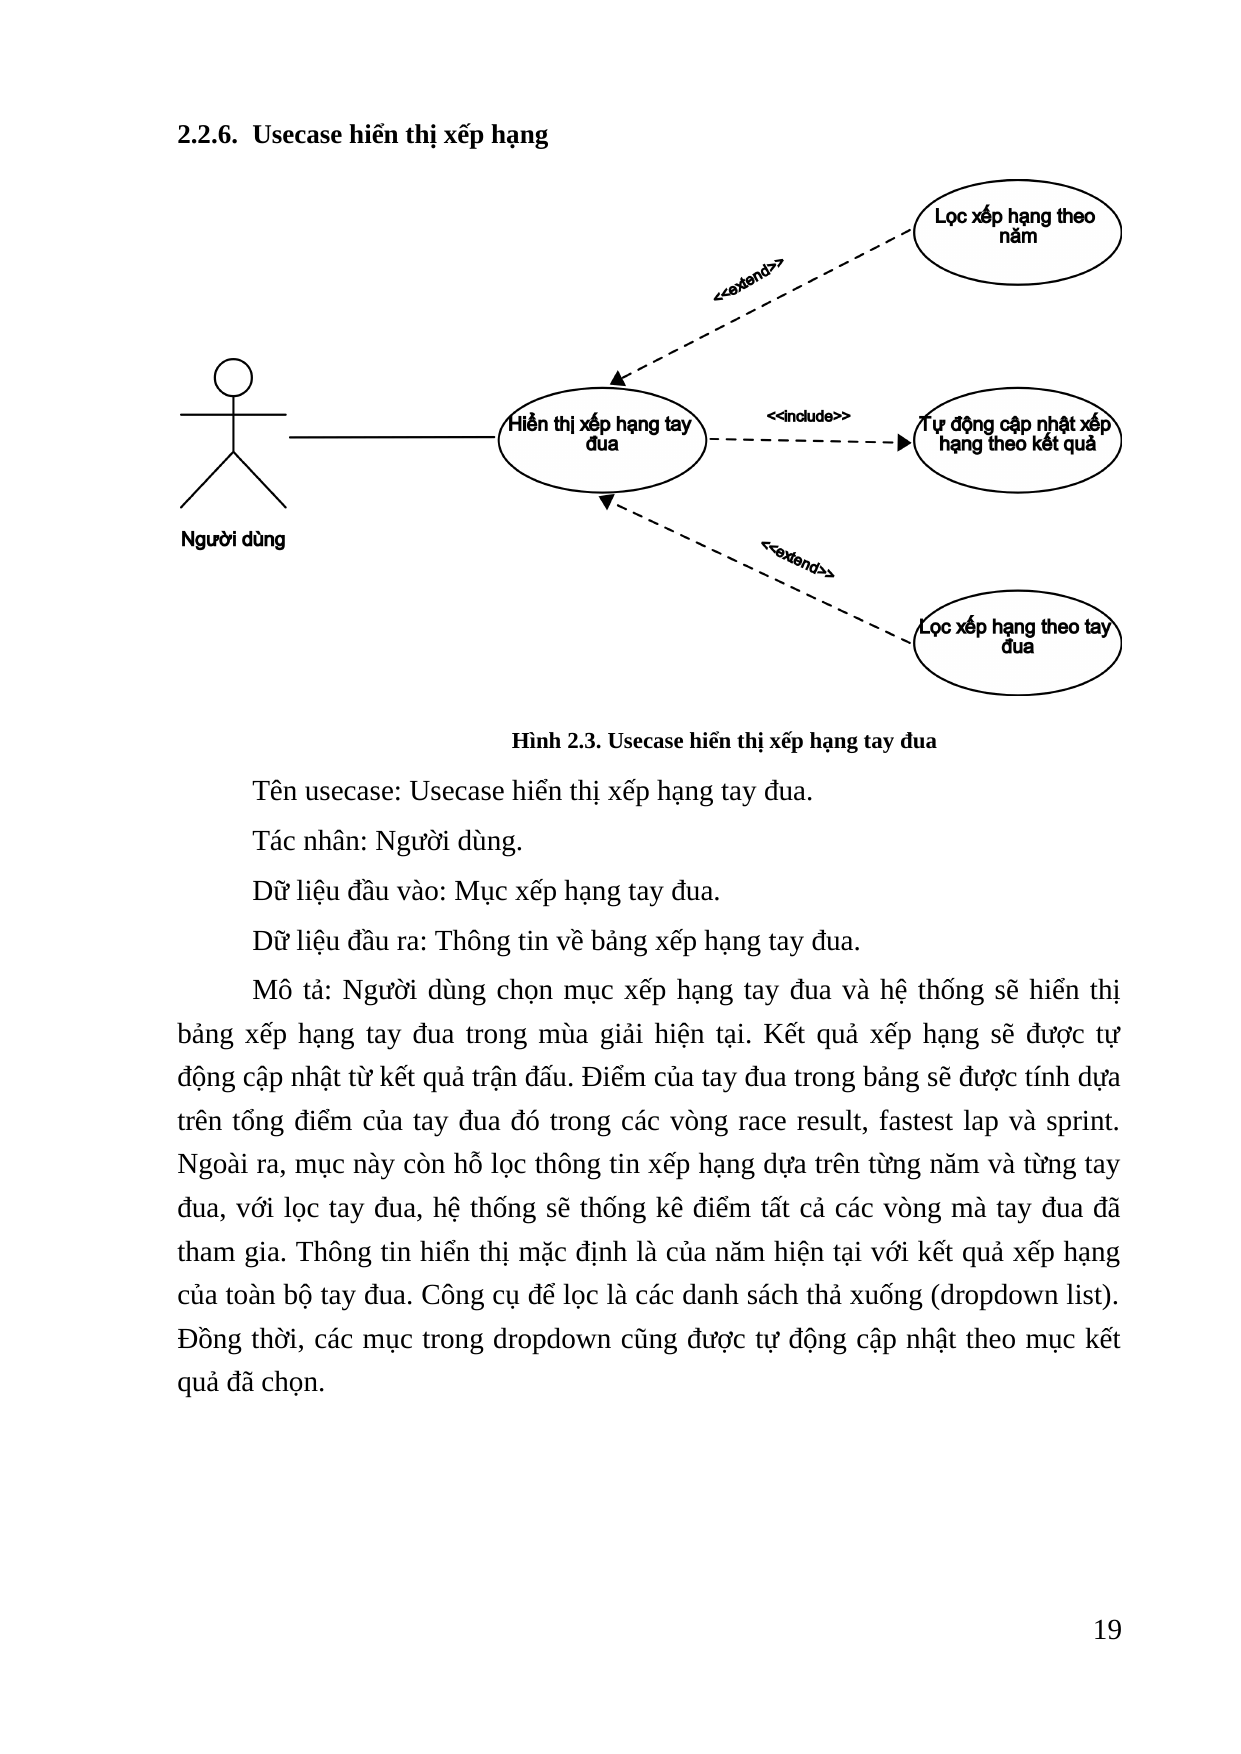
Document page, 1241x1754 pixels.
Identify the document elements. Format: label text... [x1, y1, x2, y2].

text Dữ liệu đầu vào: Mục xếp hạng tay đua. [177, 873, 1122, 906]
text Mô tả: Người dùng chọn mục xếp hạng tay đua và hệ thống sẽ hiển thị bảng xếp hạng tay đua trong mùa giải hiện tại. Kết quả xếp hạng sẽ được tự động cập nhật từ kết quả trận đấu. Điểm của tay đua trong bảng sẽ được tính dựa trên tổng điểm của tay đua đó trong các vòng race result, fastest lap và sprint. Ngoài ra, mục này còn hỗ lọc thông tin xếp hạng dựa trên từng năm và từng tay đua, với lọc tay đua, hệ thống sẽ thống kê điểm tất cả các vòng mà tay đua đã tham gia. Thông tin hiển thị mặc định là của năm hiện tại với kết quả xếp hạng của toàn bộ tay đua. Công cụ để lọc là các danh sách thả xuống (dropdown list). Đồng thời, các mục trong dropdown cũng được tự động cập nhật theo mục kết quả đã chọn. [177, 972, 1122, 1398]
picture [177, 179, 1122, 696]
text Tên usecase: Usecase hiển thị xếp hạng tay đua. [177, 773, 1122, 807]
list Usecase hiển thị xếp hạng [177, 118, 1122, 150]
list Usecase hiển thị xếp hạng tay đua [327, 727, 1122, 753]
text Dữ liệu đầu ra: Thông tin về bảng xếp hạng tay đua. [177, 923, 1122, 956]
text Tác nhân: Người dùng. [177, 823, 1122, 857]
